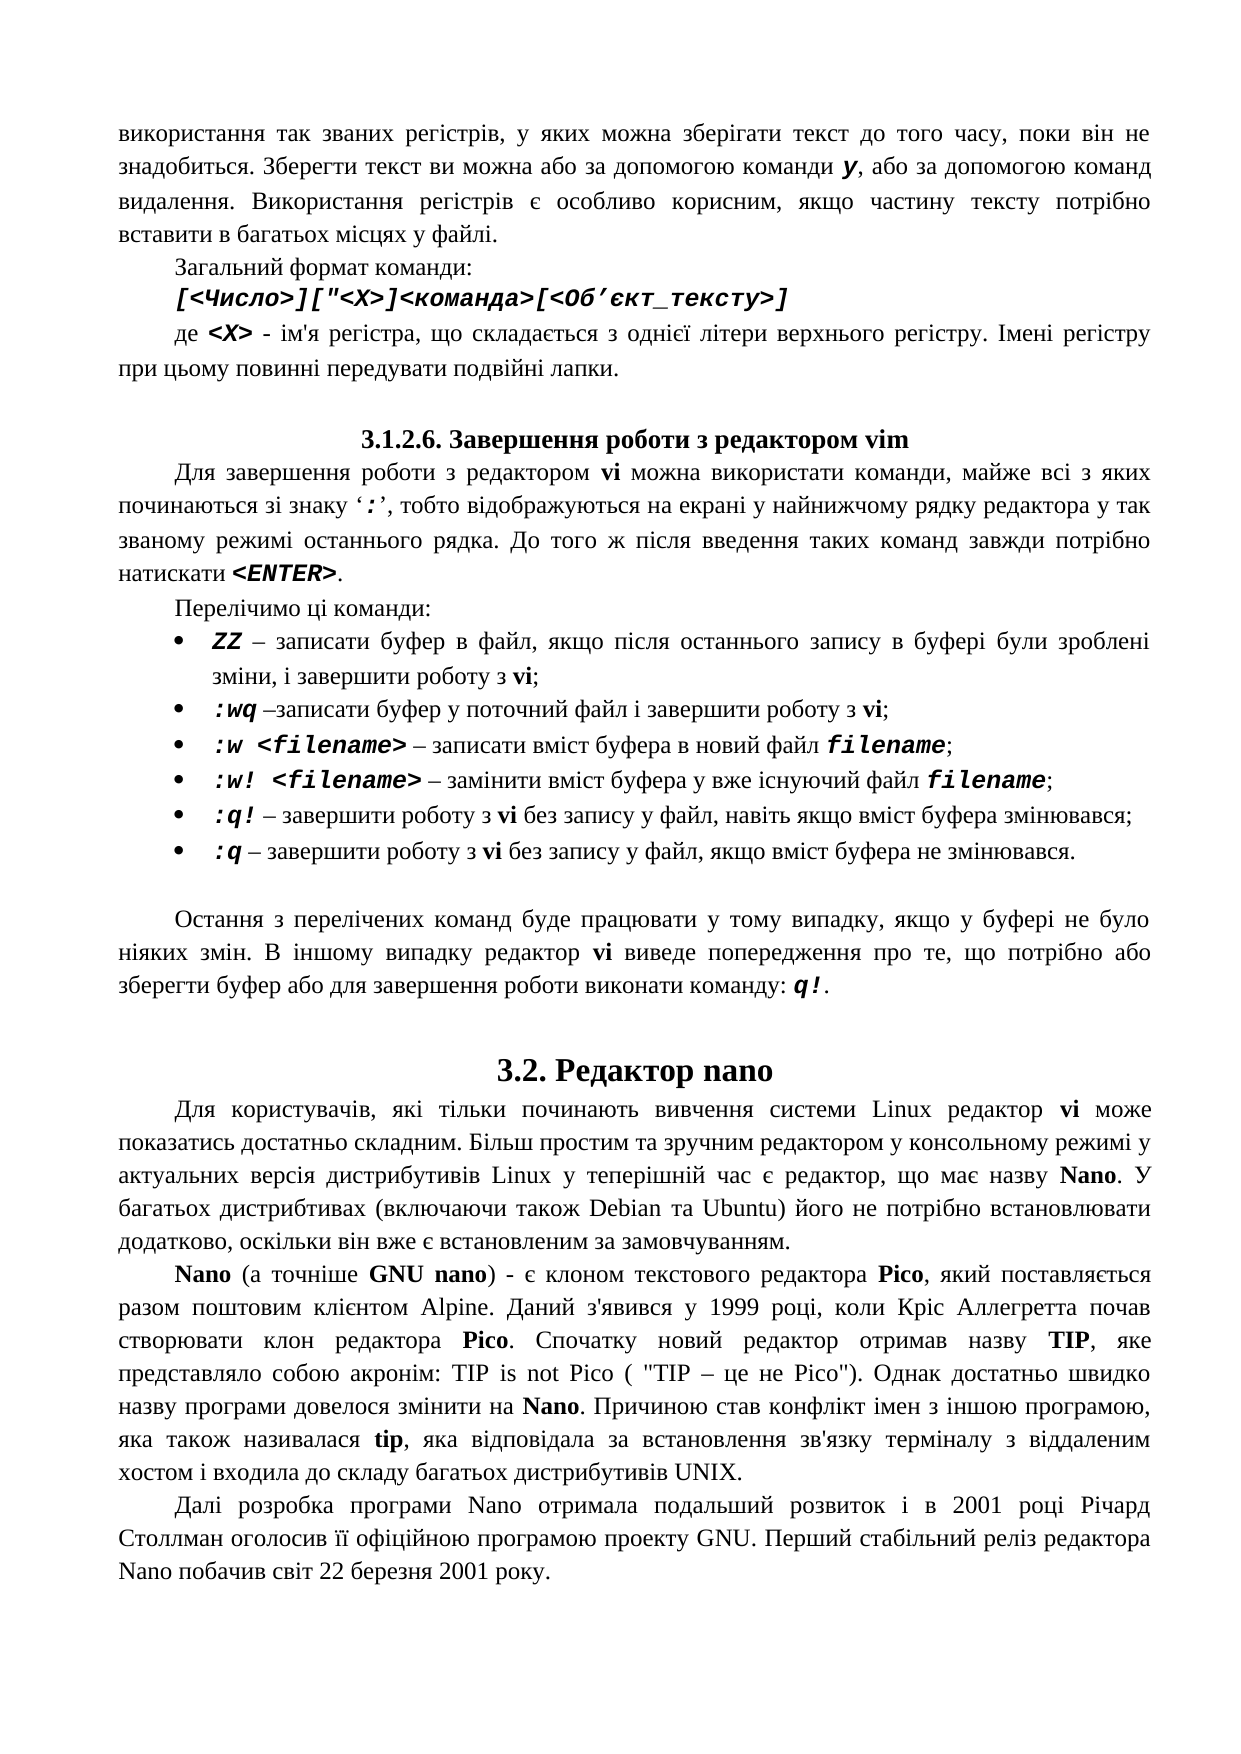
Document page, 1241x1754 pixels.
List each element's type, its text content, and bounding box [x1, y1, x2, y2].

subtitle 3.1.2.6. Завершення роботи з редактором vim [118, 423, 1152, 454]
text Для завершення роботи з редактором vi можна використати команди, майже всі з яких починаються зі знаку ‘:’, тобто відображуються на екрані у найнижчому рядку редактора у так званому режимі останнього рядка. До того ж після введення таких команд завжди потрібно натискати <ENTER>. [118, 457, 1152, 589]
list :wq –записати буфер у поточний файл і завершити роботу з vi; [174, 694, 1152, 725]
text Остання з перелічених команд буде працювати у тому випадку, якщо у буфері не було ніяких змін. В іншому випадку редактор vi виведе попередження про те, що потрібно або зберегти буфер або для завершення роботи виконати команду: q!. [118, 904, 1152, 1001]
text Для користувачів, які тільки починають вивчення системи Linux редактор vi може показатись достатньо складним. Більш простим та зручним редактором у консольному режимі у актуальних версія дистрибутивів Linux у теперішній час є редактор, що має назву Nano. У багатьох дистрибтивах (включаючи також Debian та Ubuntu) його не потрібно встановлювати додатково, оскільки він вже є встановленим за замовчуванням. [118, 1094, 1152, 1255]
list :q! – завершити роботу з vi без запису у файл, навіть якщо вміст буфера змінювався; [174, 801, 1152, 831]
list :w <filename> – записати вміст буфера в новий файл filename; [174, 730, 1152, 761]
subtitle 3.2. Редактор nano [118, 1050, 1152, 1088]
text Перелічимо ці команди: [118, 593, 1152, 622]
text [<Число>]["<X>]<команда>[<Об’єкт_тексту>] [118, 285, 1152, 314]
list :q – завершити роботу з vi без запису у файл, якщо вміст буфера не змінювався. [174, 836, 1152, 867]
text Далі розробка програми Nano отримала подальший розвиток і в 2001 році Річард Столлман оголосив її офіційною програмою проекту GNU. Перший стабільний реліз редактора Nano побачив світ 22 березня 2001 року. [118, 1490, 1152, 1585]
list ZZ – записати буфер в файл, якщо після останнього запису в буфері були зроблені зміни, і завершити роботу з vi; [174, 626, 1152, 690]
text Загальний формат команди: [118, 252, 1152, 281]
text Nano (а точніше GNU nano) - є клоном текстового редактора Pico, який поставляється разом поштовим клієнтом Alpine. Даний з'явився у 1999 році, коли Кріс Аллегретта почав створювати клон редактора Pico. Спочатку новий редактор отримав назву TIP, яке представляло собою акронім: TIP is not Pico ( "TIP – це не Pico"). Однак достатньо швидко назву програми довелося змінити на Nano. Причиною став конфлікт імен з іншою програмою, яка також називалася tip, яка відповідала за встановлення зв'язку терміналу з віддаленим хостом і входила до складу багатьох дистрибутивів UNIX. [118, 1259, 1152, 1486]
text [118, 118, 1152, 248]
text де <X> - ім'я регістра, що складається з однієї літери верхнього регістру. Імені регістру при цьому повинні передувати подвійні лапки. [118, 318, 1152, 382]
list :w! <filename> – замінити вміст буфера у вже існуючий файл filename; [174, 765, 1152, 796]
